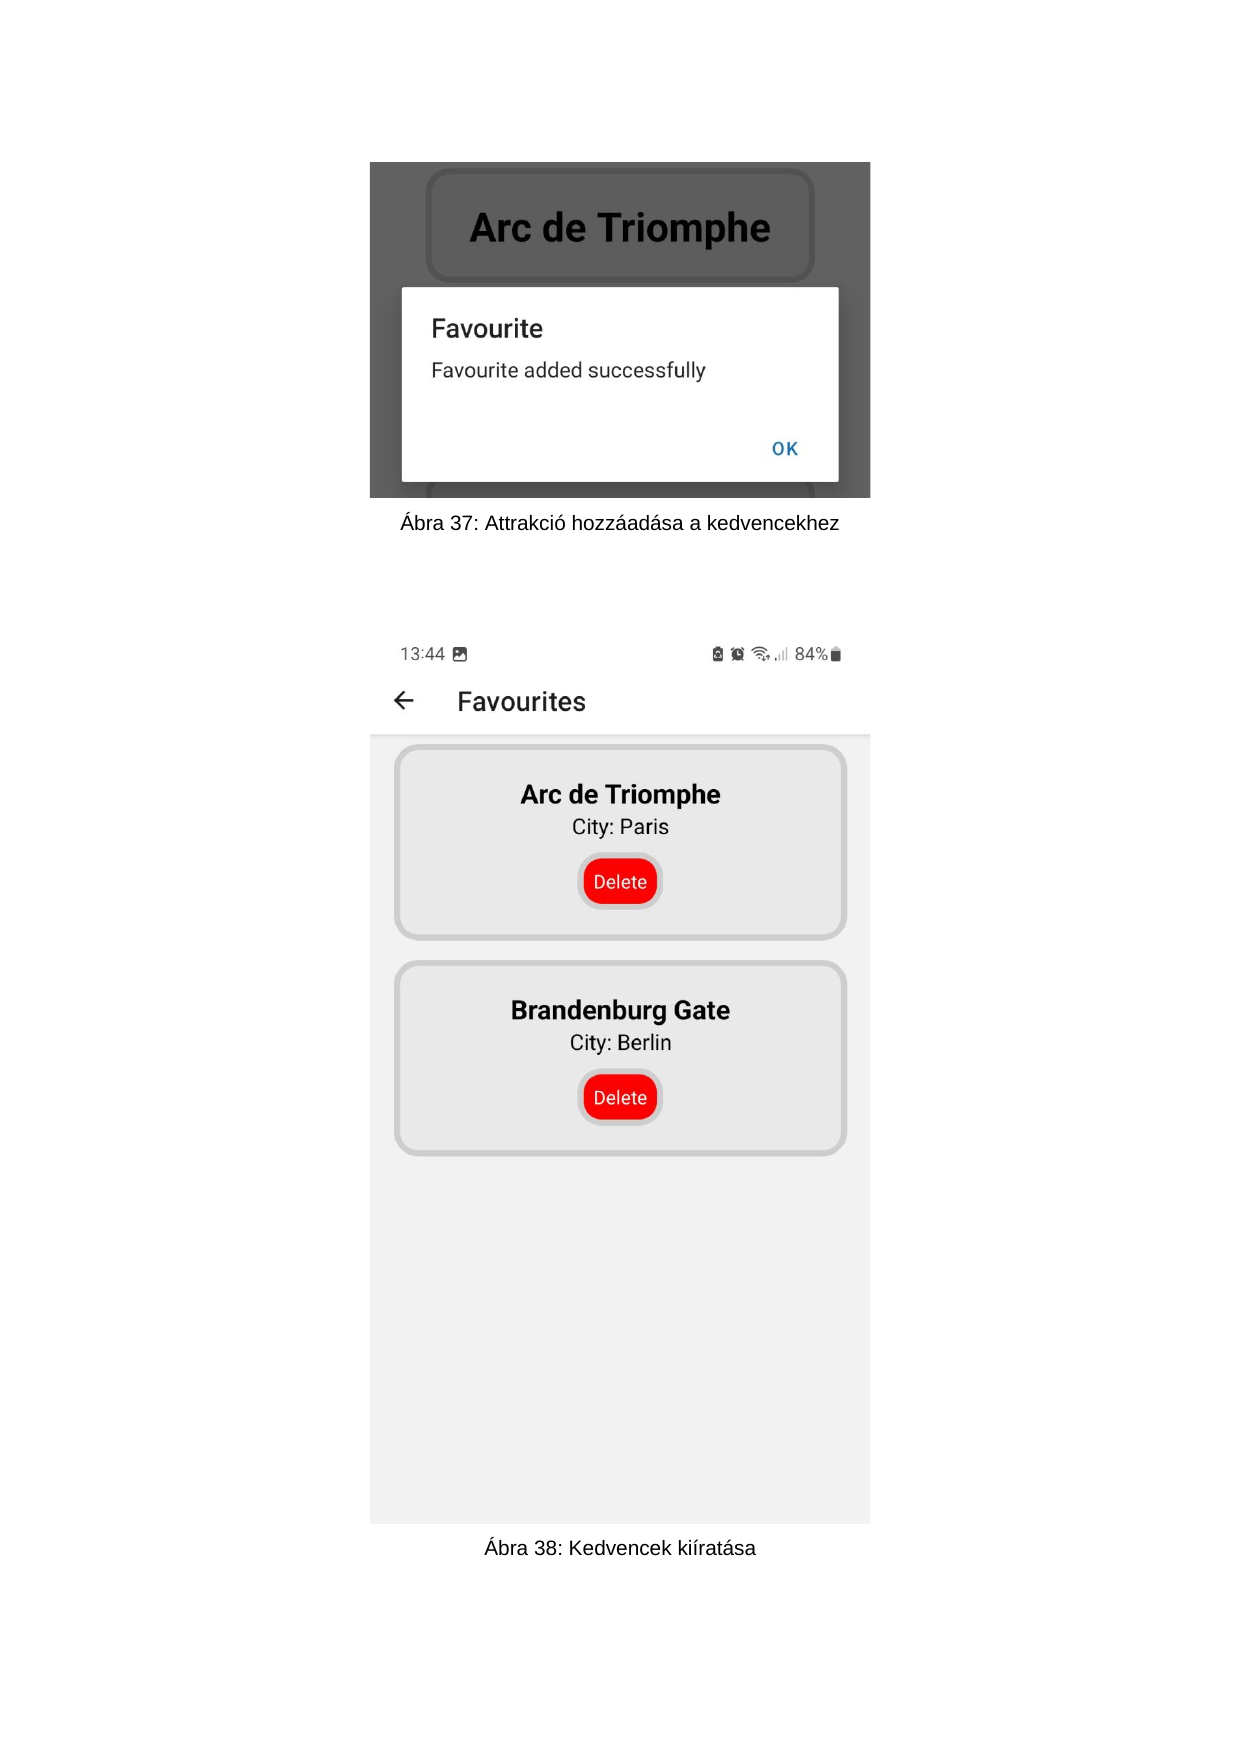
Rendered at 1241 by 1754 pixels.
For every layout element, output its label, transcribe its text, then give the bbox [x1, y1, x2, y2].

text Ábra 38: Kedvencek kiíratása [187, 1536, 1053, 1560]
picture [369, 625, 871, 1524]
picture [369, 162, 871, 498]
text Ábra 37: Attrakció hozzáadása a kedvencekhez [187, 511, 1053, 534]
